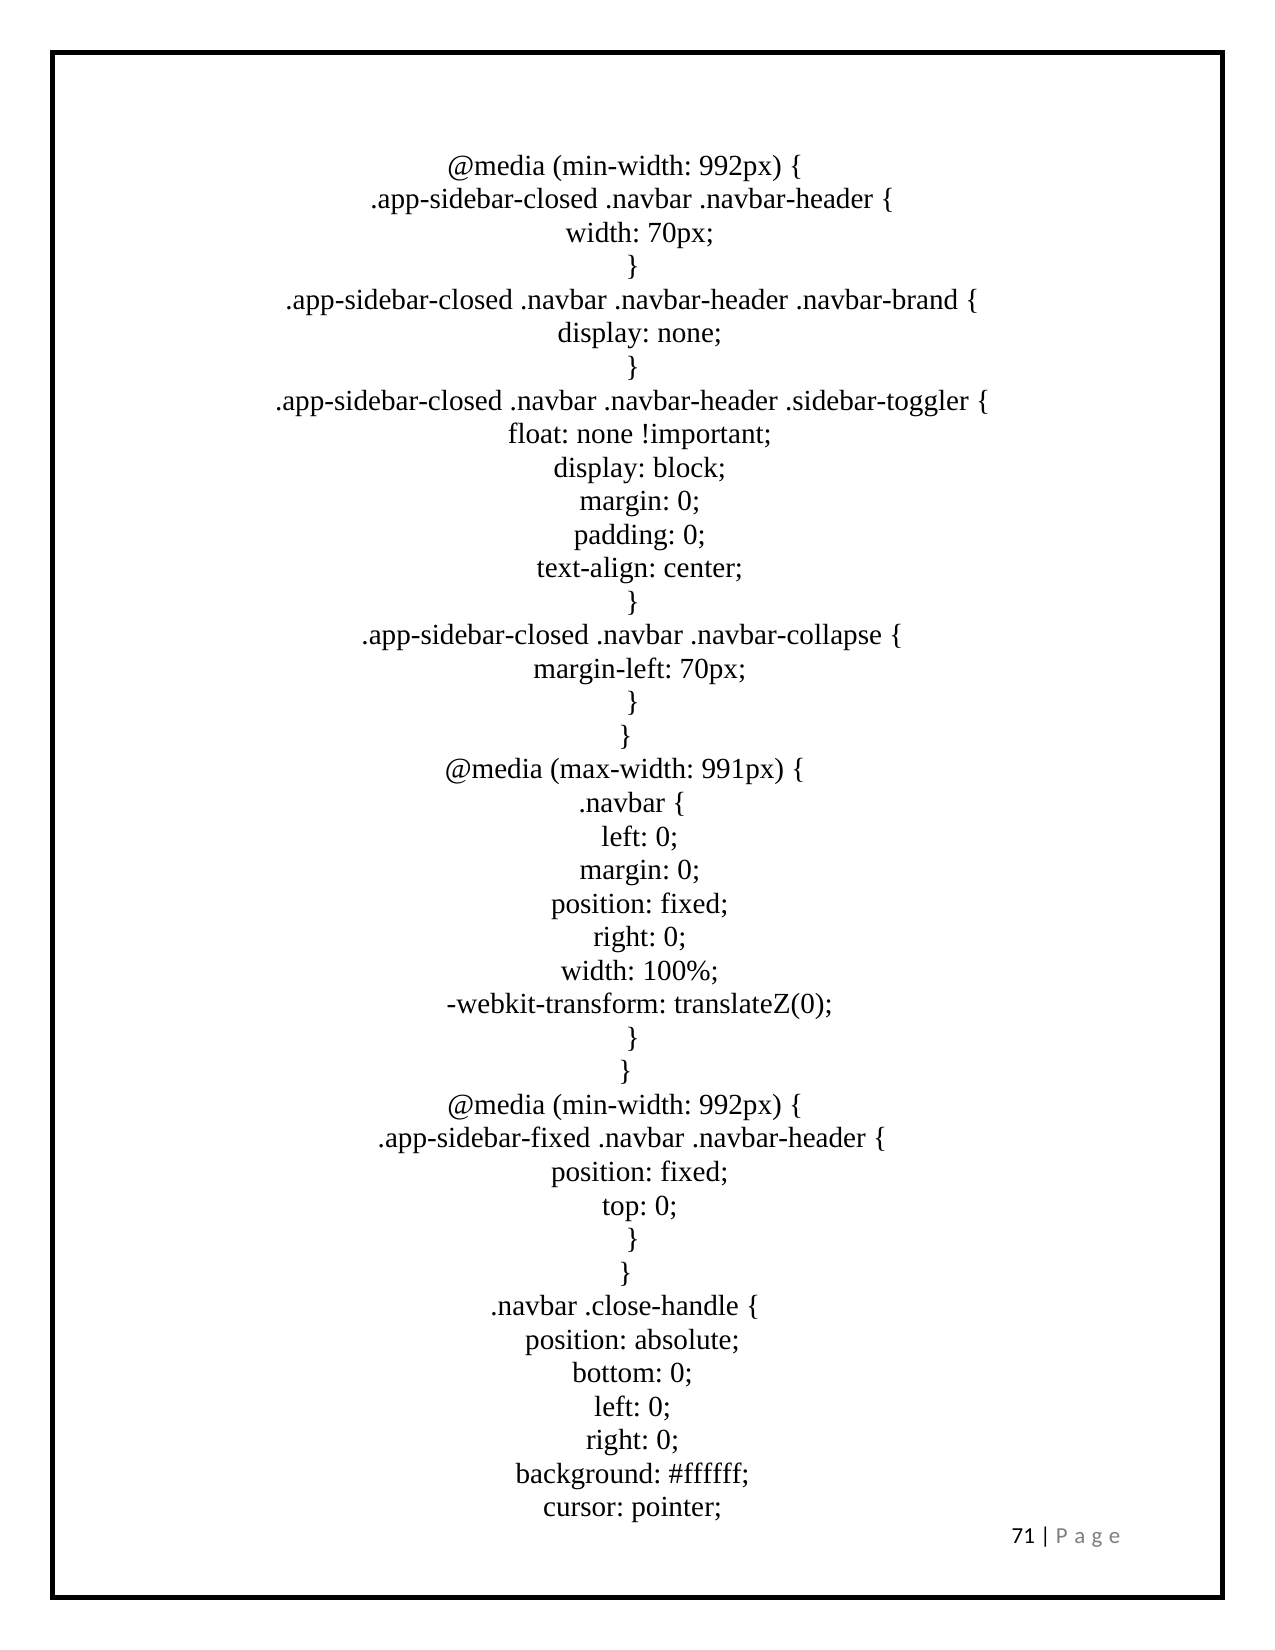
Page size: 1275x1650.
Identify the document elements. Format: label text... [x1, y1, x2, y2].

text margin: 0; [64, 852, 1185, 886]
text position: fixed; [64, 886, 1185, 919]
text .app-sidebar-closed .navbar .navbar-header .sidebar-toggler { [64, 383, 1185, 416]
text } [64, 349, 1185, 383]
text top: 0; [64, 1188, 1185, 1221]
text -webkit-transform: translateZ(0); [64, 986, 1185, 1020]
text position: absolute; [64, 1322, 1185, 1355]
text } [64, 684, 1185, 718]
text padding: 0; [64, 517, 1185, 550]
text display: none; [64, 316, 1185, 349]
text left: 0; [64, 1389, 1185, 1422]
text } [64, 1255, 1185, 1288]
text } [64, 718, 1185, 752]
text .app-sidebar-closed .navbar .navbar-header { [64, 181, 1185, 215]
text background: #ffffff; [64, 1456, 1185, 1489]
text .navbar { [64, 785, 1185, 819]
text width: 100%; [64, 953, 1185, 986]
text } [64, 584, 1185, 617]
text .app-sidebar-fixed .navbar .navbar-header { [64, 1121, 1185, 1154]
text display: block; [64, 450, 1185, 483]
text @media (max-width: 991px) { [64, 752, 1185, 785]
text text-align: center; [64, 550, 1185, 584]
text float: none !important; [64, 416, 1185, 450]
text right: 0; [64, 919, 1185, 953]
text right: 0; [64, 1422, 1185, 1456]
text @media (min-width: 992px) { [64, 1087, 1185, 1121]
text margin: 0; [64, 483, 1185, 517]
text cursor: pointer; [64, 1489, 1185, 1523]
text } [64, 1020, 1185, 1053]
text margin-left: 70px; [64, 651, 1185, 684]
text } [64, 1053, 1185, 1087]
text @media (min-width: 992px) { [64, 148, 1185, 181]
text bottom: 0; [64, 1355, 1185, 1389]
text .app-sidebar-closed .navbar .navbar-header .navbar-brand { [64, 282, 1185, 316]
text position: fixed; [64, 1154, 1185, 1188]
text .app-sidebar-closed .navbar .navbar-collapse { [64, 617, 1185, 651]
text left: 0; [64, 819, 1185, 852]
text } [64, 1221, 1185, 1255]
text } [64, 248, 1185, 282]
text width: 70px; [64, 215, 1185, 248]
text .navbar .close-handle { [64, 1288, 1185, 1322]
